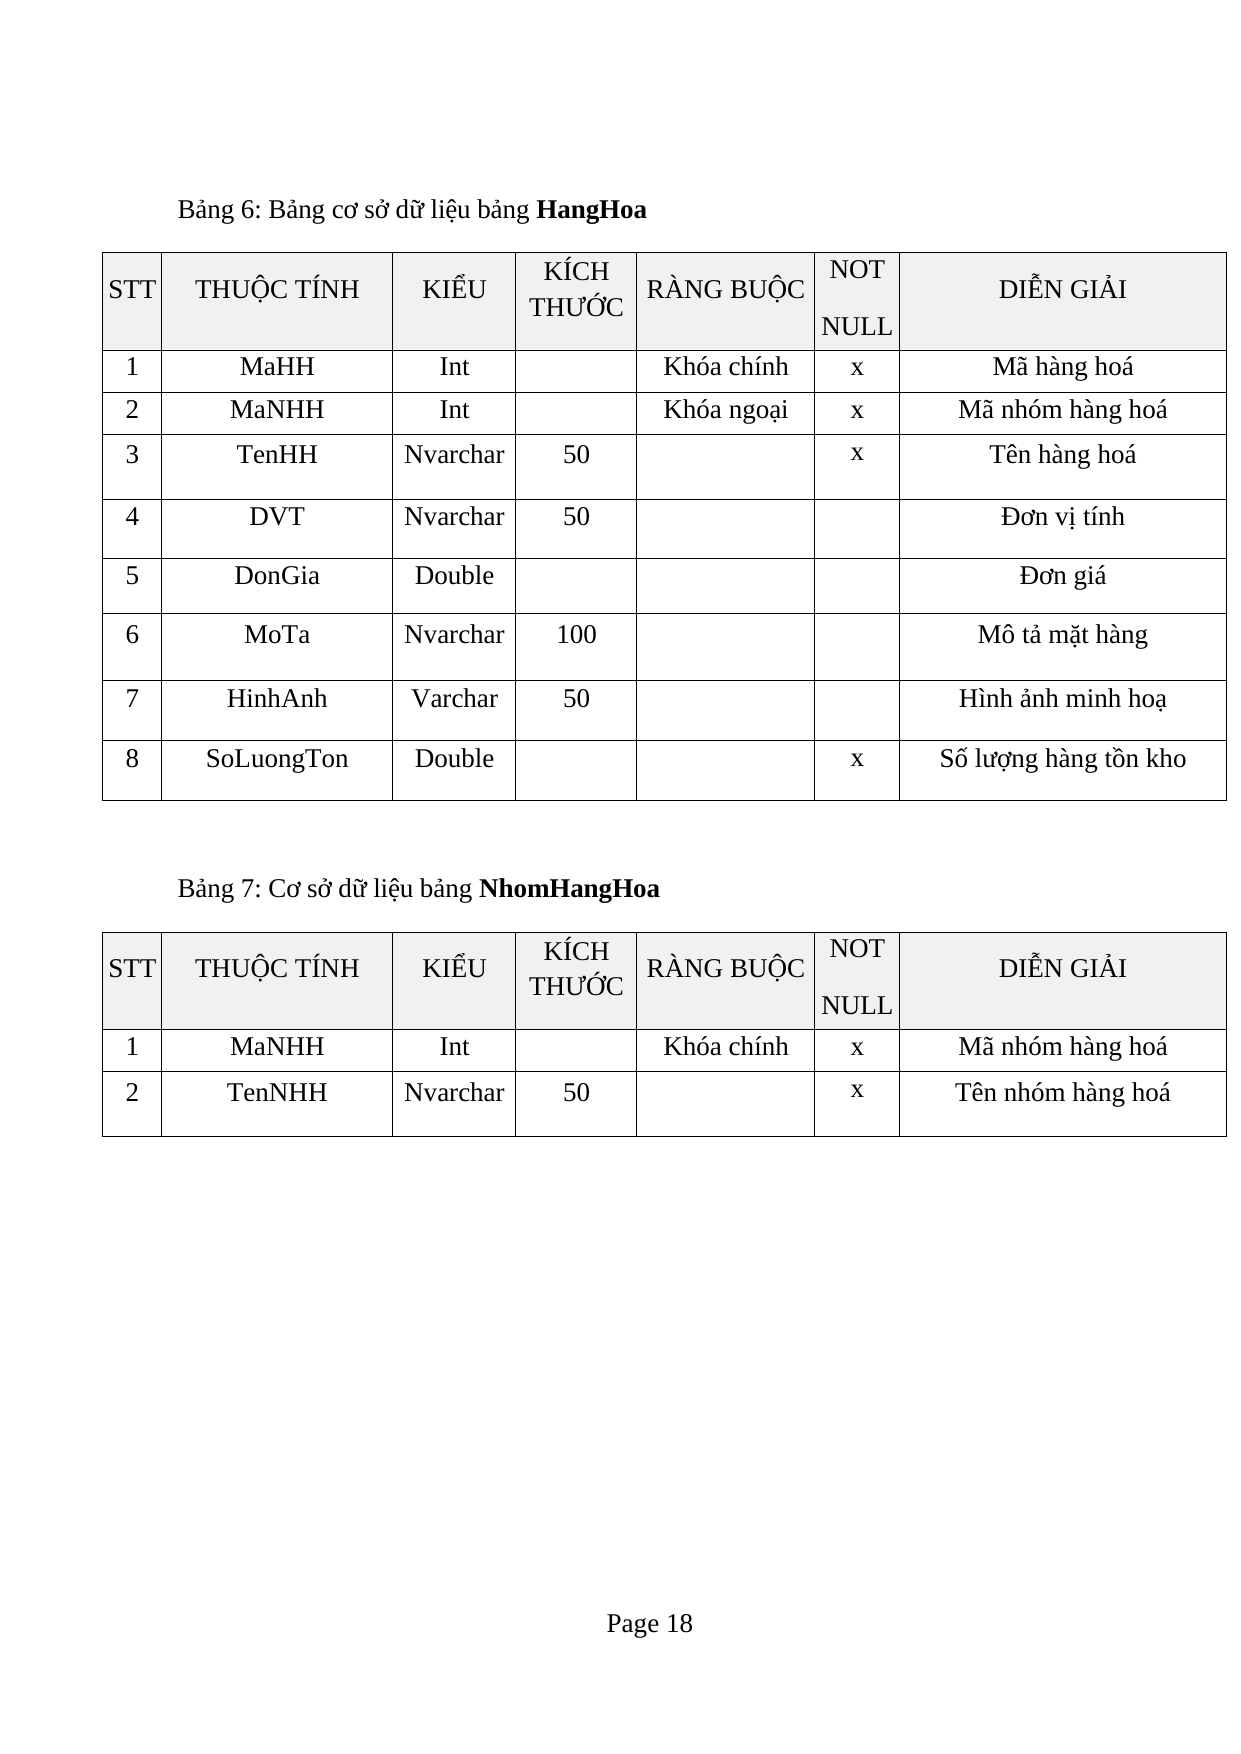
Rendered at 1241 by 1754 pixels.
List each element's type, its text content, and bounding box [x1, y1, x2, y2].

table_cell x [815, 351, 899, 392]
table_cell 50 [516, 1072, 636, 1136]
table_header THUỘC TÍNH [162, 253, 392, 349]
table_cell 8 [103, 741, 161, 800]
table_cell [637, 500, 814, 558]
table_cell 6 [103, 614, 161, 679]
text Bảng 7: Cơ sở dữ liệu bảng NhomHangHoa [177, 872, 1122, 903]
table_cell [637, 435, 814, 498]
table_cell [516, 393, 636, 434]
table_cell Mã nhóm hàng hoá [900, 1030, 1226, 1071]
table_cell x [815, 741, 899, 800]
table_cell 50 [516, 435, 636, 498]
table_cell Int [393, 351, 515, 392]
table_cell 2 [103, 393, 161, 434]
table_cell [815, 500, 899, 558]
table_cell Số lượng hàng tồn kho [900, 741, 1226, 800]
table_cell [516, 1030, 636, 1071]
table_cell Mã hàng hoá [900, 351, 1226, 392]
table_cell [637, 741, 814, 800]
table_cell 4 [103, 500, 161, 558]
table_cell Nvarchar [393, 1072, 515, 1136]
table_cell Mã nhóm hàng hoá [900, 393, 1226, 434]
table_cell TenNHH [162, 1072, 392, 1136]
text Bảng 6: Bảng cơ sở dữ liệu bảng HangHoa [177, 193, 1122, 224]
table_cell x [815, 435, 899, 498]
table_cell Mô tả mặt hàng [900, 614, 1226, 679]
table_cell 50 [516, 681, 636, 739]
table_cell TenHH [162, 435, 392, 498]
table_cell Hình ảnh minh hoạ [900, 681, 1226, 739]
table_cell Nvarchar [393, 435, 515, 498]
table_cell MoTa [162, 614, 392, 679]
table_header STT [103, 933, 161, 1029]
table_cell [516, 351, 636, 392]
table_header NOT NULL [815, 253, 899, 349]
table_header RÀNG BUỘC [637, 253, 814, 349]
table_cell [516, 741, 636, 800]
table_header NOT NULL [815, 933, 899, 1029]
table_cell 1 [103, 351, 161, 392]
table_cell Khóa ngoại [637, 393, 814, 434]
table_header KIỂU [393, 933, 515, 1029]
table_cell [815, 559, 899, 613]
table_cell 7 [103, 681, 161, 739]
table_cell Int [393, 1030, 515, 1071]
table_cell [637, 614, 814, 679]
table_cell Tên hàng hoá [900, 435, 1226, 498]
table_cell Nvarchar [393, 614, 515, 679]
table_cell [637, 1072, 814, 1136]
table_cell MaHH [162, 351, 392, 392]
table_header RÀNG BUỘC [637, 933, 814, 1029]
table_cell [815, 681, 899, 739]
table_cell 100 [516, 614, 636, 679]
table_cell Nvarchar [393, 500, 515, 558]
table_header KÍCH THƯỚC [516, 933, 636, 1029]
table_cell Khóa chính [637, 1030, 814, 1071]
table_cell SoLuongTon [162, 741, 392, 800]
table_header STT [103, 253, 161, 349]
table_cell [637, 559, 814, 613]
table_cell 5 [103, 559, 161, 613]
table_header KÍCH THƯỚC [516, 253, 636, 349]
table_cell MaNHH [162, 393, 392, 434]
table_cell Tên nhóm hàng hoá [900, 1072, 1226, 1136]
table_cell Varchar [393, 681, 515, 739]
table_cell 3 [103, 435, 161, 498]
table_cell 1 [103, 1030, 161, 1071]
table_cell Double [393, 559, 515, 613]
table_cell x [815, 393, 899, 434]
table_cell [516, 559, 636, 613]
table_cell DonGia [162, 559, 392, 613]
table_cell [815, 614, 899, 679]
table_cell Đơn vị tính [900, 500, 1226, 558]
table_cell x [815, 1072, 899, 1136]
table_cell x [815, 1030, 899, 1071]
table_header DIỄN GIẢI [900, 933, 1226, 1029]
table_cell MaNHH [162, 1030, 392, 1071]
table_cell 50 [516, 500, 636, 558]
table_cell Khóa chính [637, 351, 814, 392]
table_cell Int [393, 393, 515, 434]
table_cell HinhAnh [162, 681, 392, 739]
table_cell Đơn giá [900, 559, 1226, 613]
table_cell DVT [162, 500, 392, 558]
table_cell Double [393, 741, 515, 800]
table_header KIỂU [393, 253, 515, 349]
table_cell [637, 681, 814, 739]
table_cell 2 [103, 1072, 161, 1136]
table_header THUỘC TÍNH [162, 933, 392, 1029]
table_header DIỄN GIẢI [900, 253, 1226, 349]
